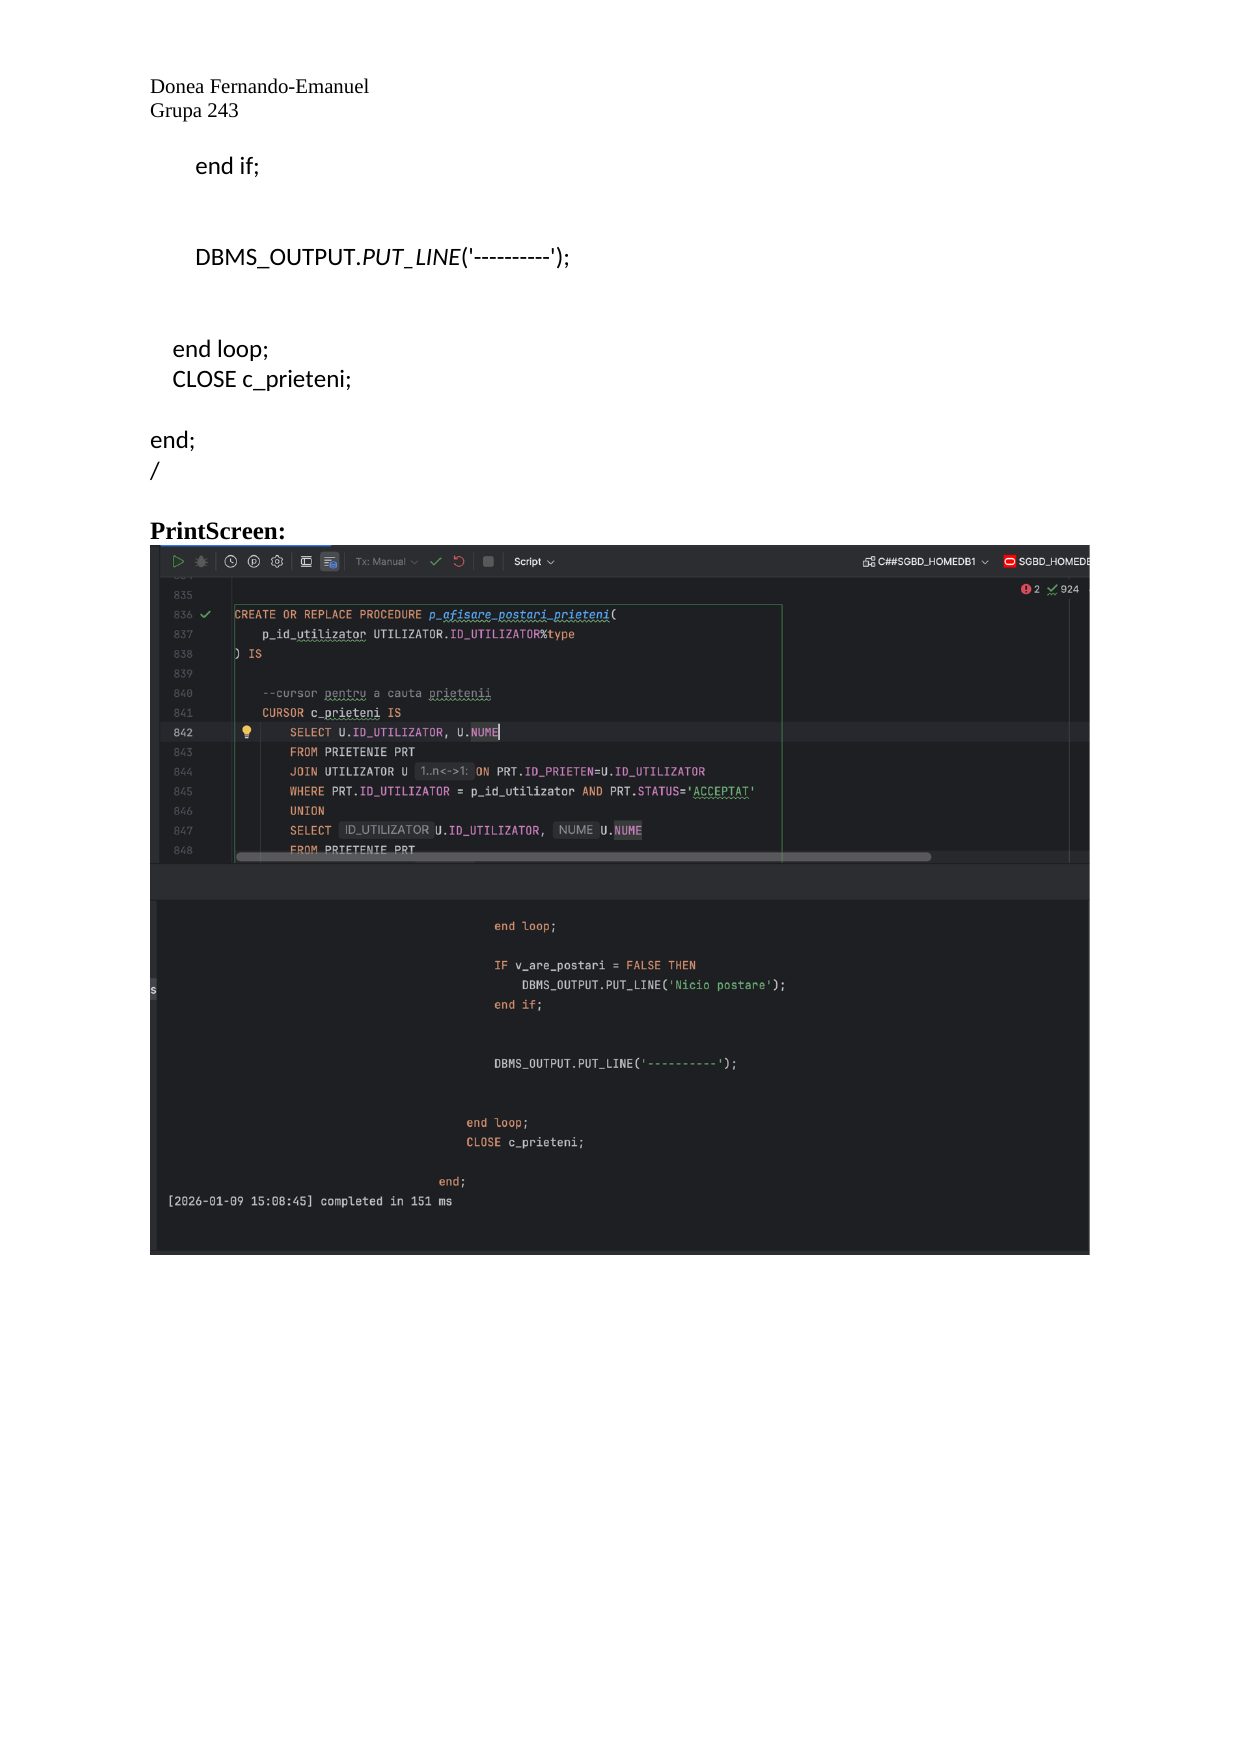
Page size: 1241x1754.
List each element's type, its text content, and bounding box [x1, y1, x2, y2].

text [150, 150, 1090, 486]
text PrintScreen: [150, 516, 1090, 545]
picture [150, 545, 1090, 1255]
